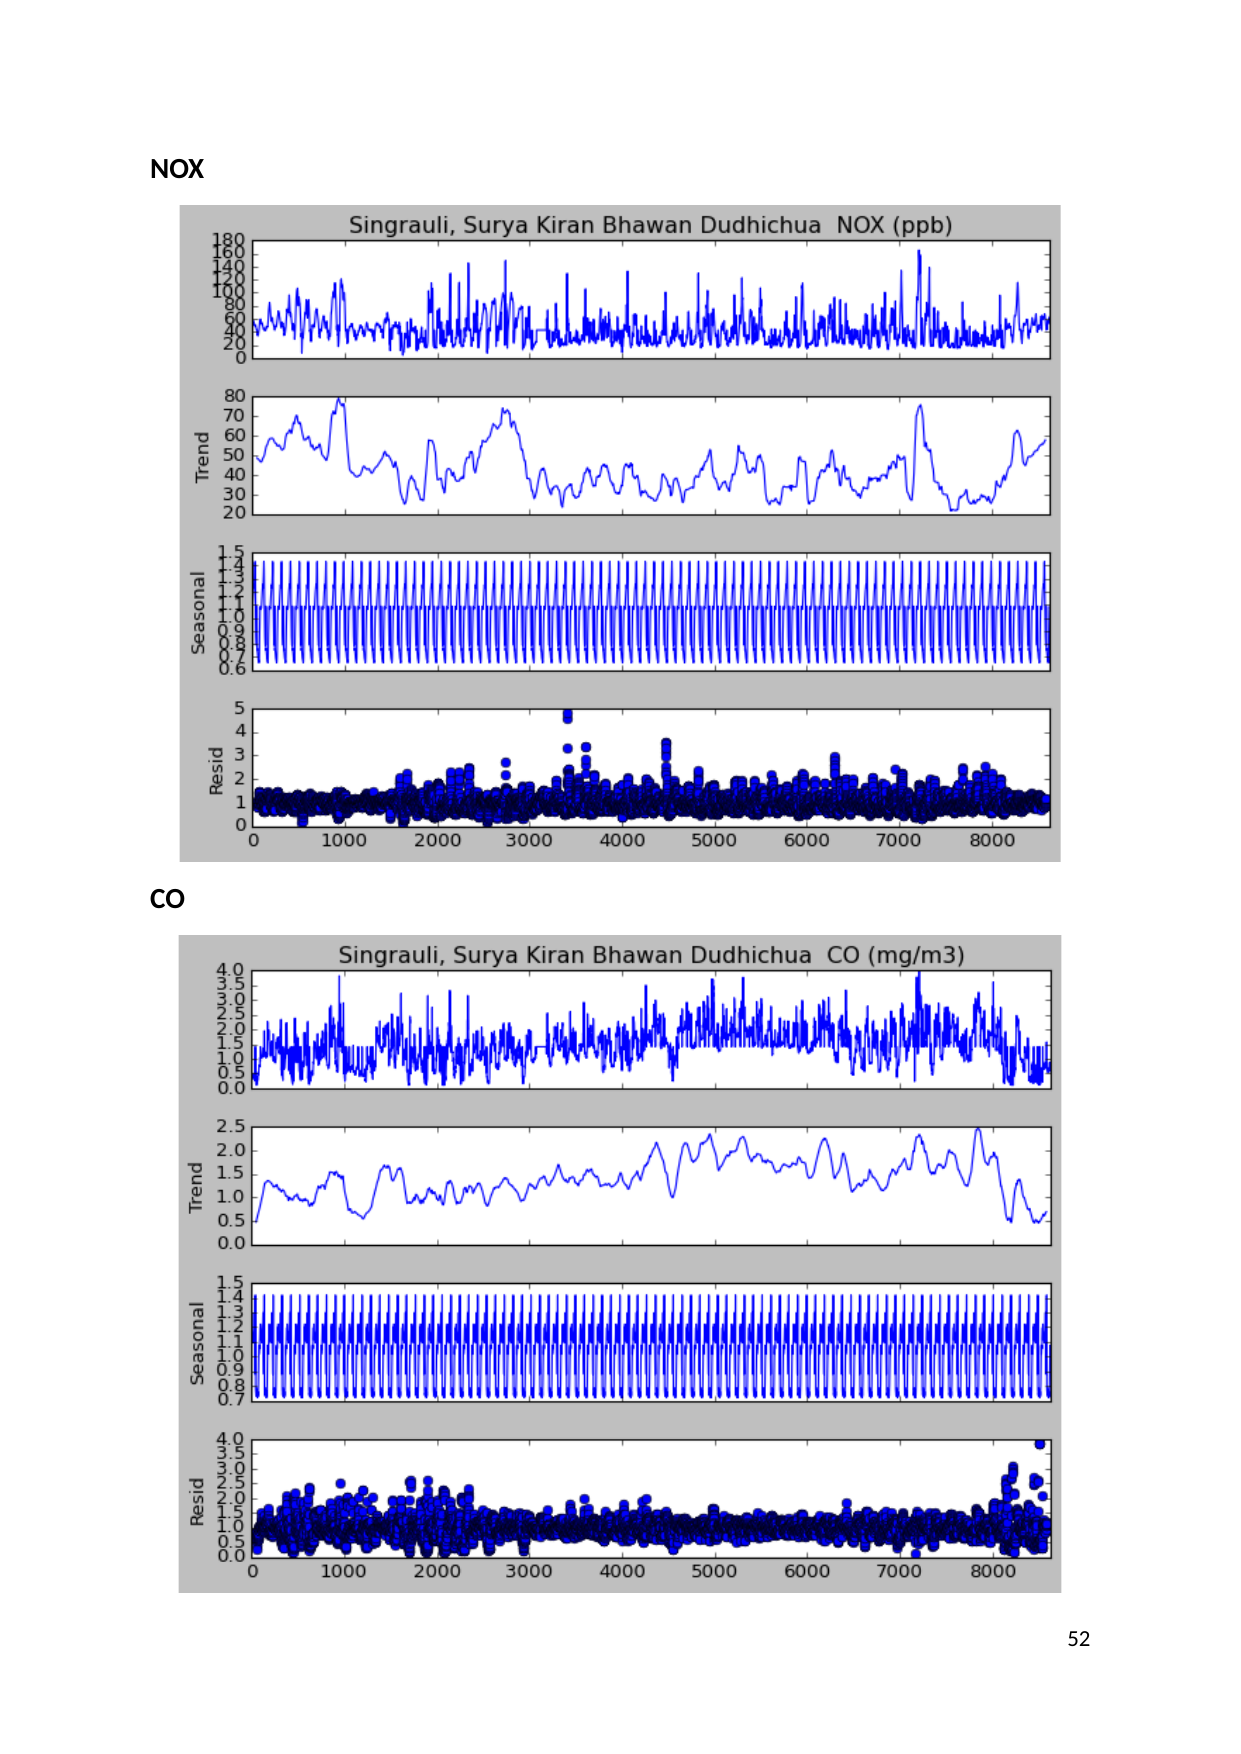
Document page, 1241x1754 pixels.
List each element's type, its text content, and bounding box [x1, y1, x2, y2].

picture [178, 935, 1062, 1593]
text NOX [150, 150, 1090, 186]
text CO [150, 880, 1090, 916]
picture [179, 205, 1061, 862]
